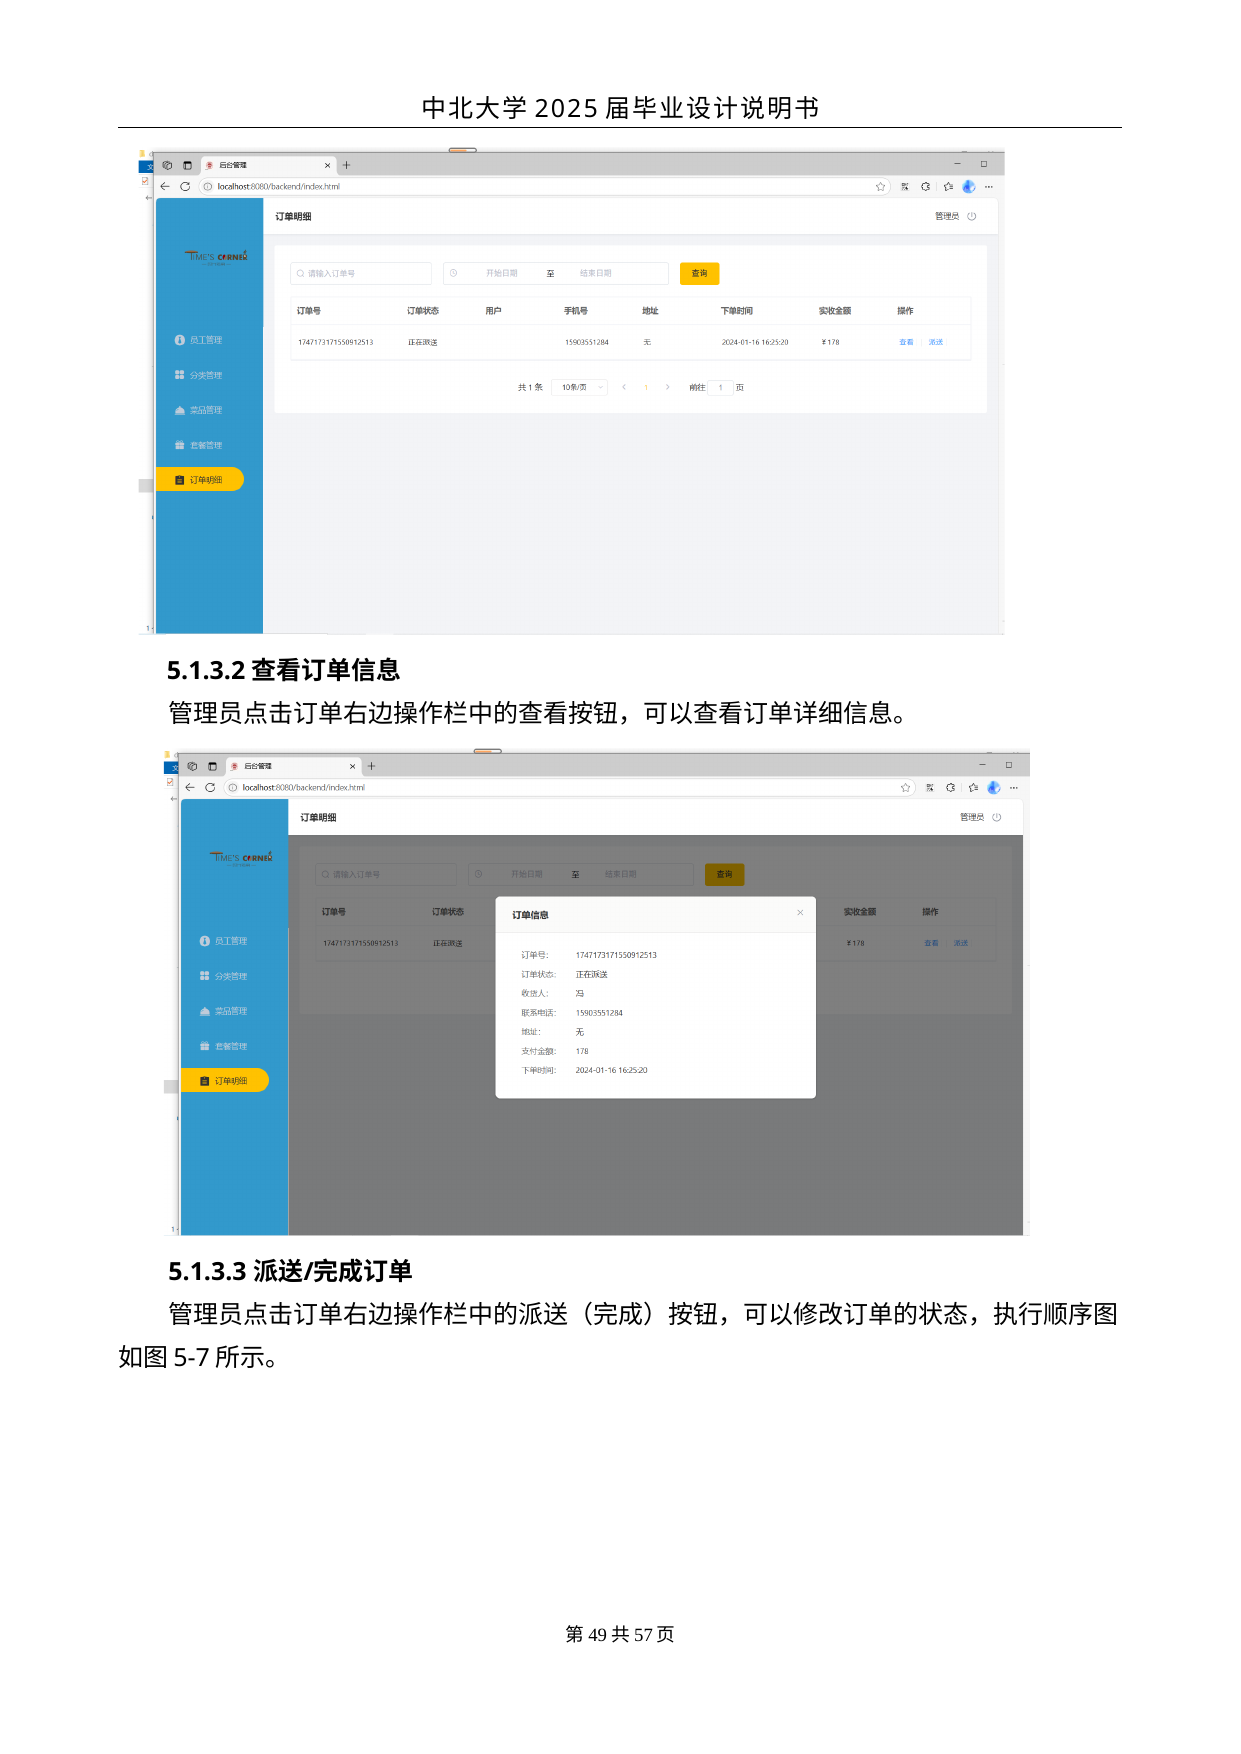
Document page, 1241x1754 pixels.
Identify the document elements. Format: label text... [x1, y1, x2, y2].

picture [138, 147, 1005, 635]
text 管理员点击订单右边操作栏中的查看按钮，可以查看订单详细信息。 [118, 694, 1122, 730]
text 管理员点击订单右边操作栏中的派送（完成）按钮，可以修改订单的状态，执行顺序图如图5-7所示。 [118, 1294, 1122, 1374]
list 5.1.3.2 查看订单信息 [167, 650, 1122, 687]
picture [163, 748, 1030, 1236]
list 5.1.3.3 派送/完成订单 [124, 1251, 1122, 1287]
